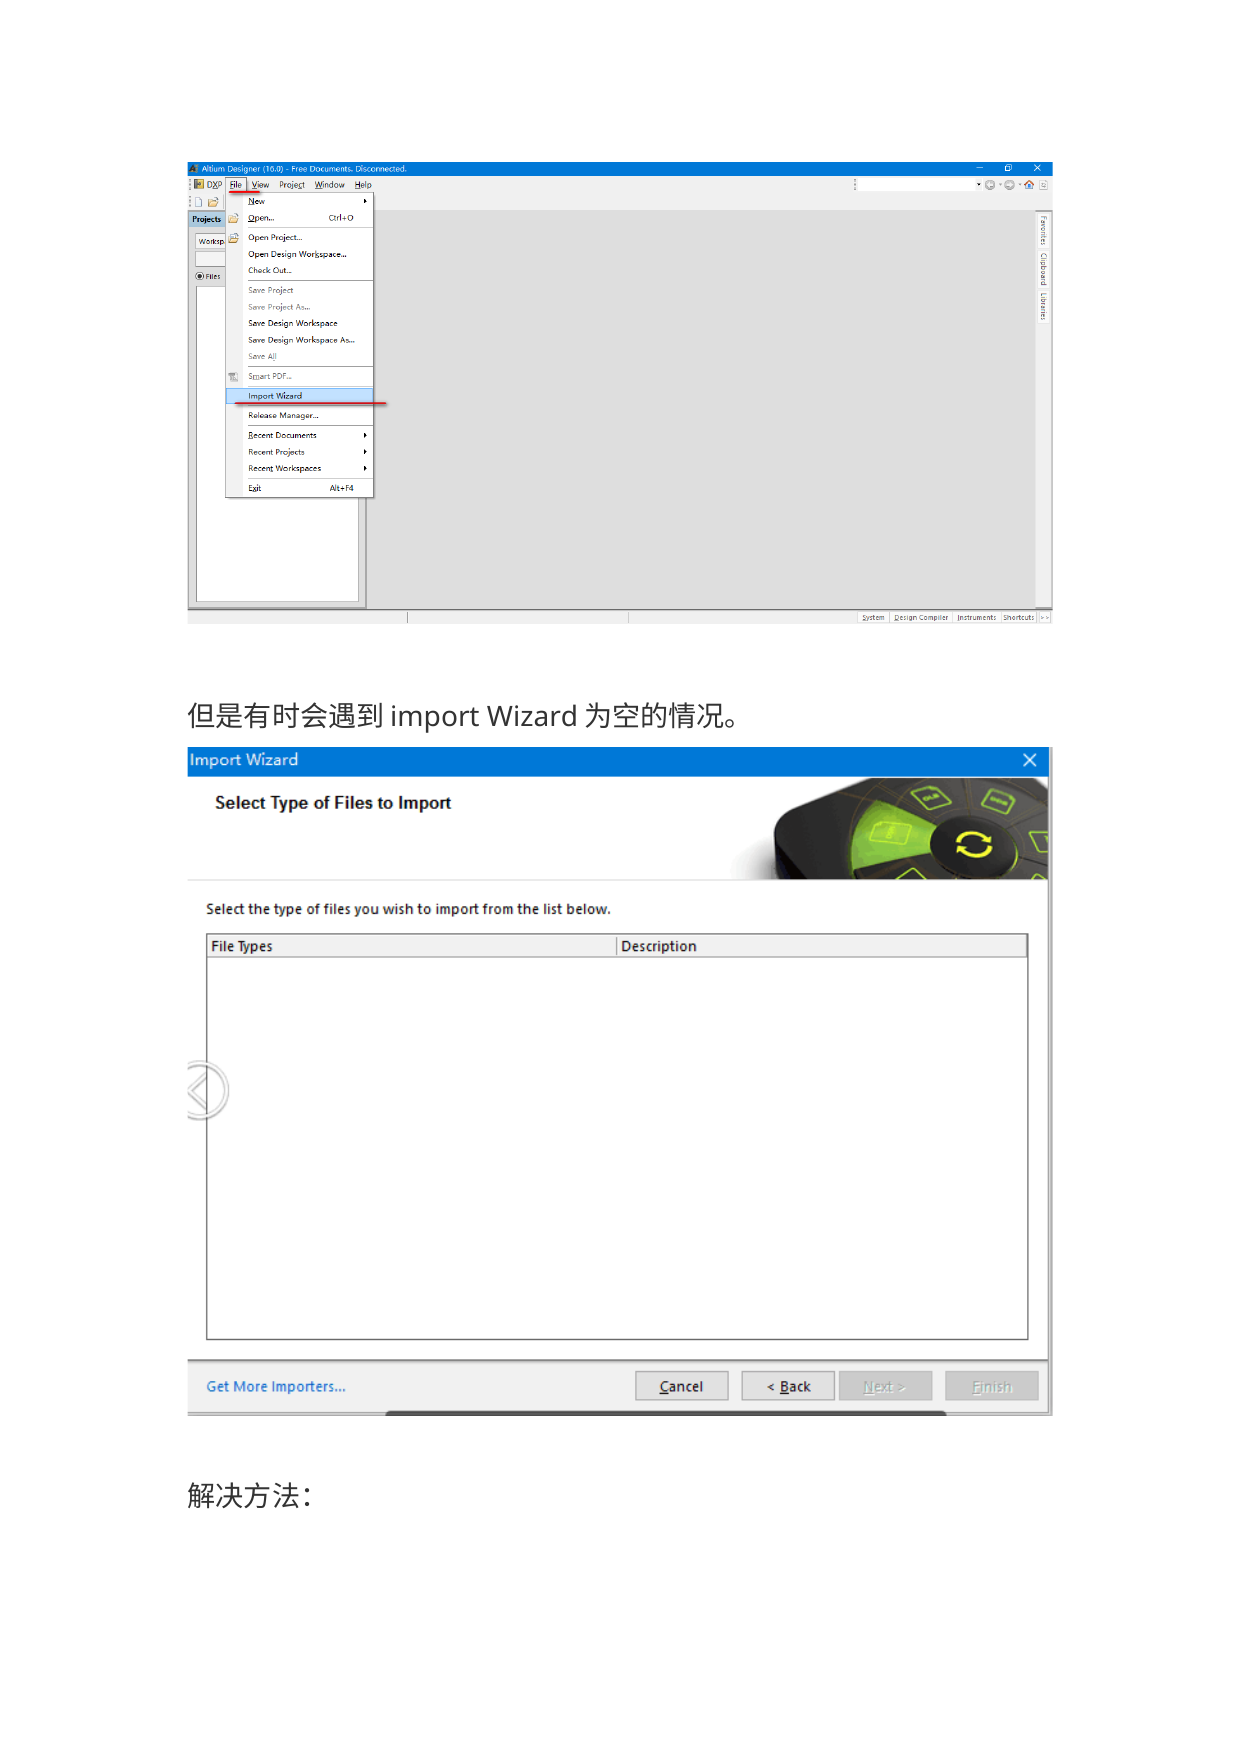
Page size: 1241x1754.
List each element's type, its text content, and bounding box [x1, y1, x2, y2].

text 解决方法： [187, 1462, 1053, 1527]
picture [187, 162, 1053, 624]
text 但是有时会遇到import Wizard为空的情况。 [187, 682, 1053, 747]
picture [187, 747, 1053, 1416]
